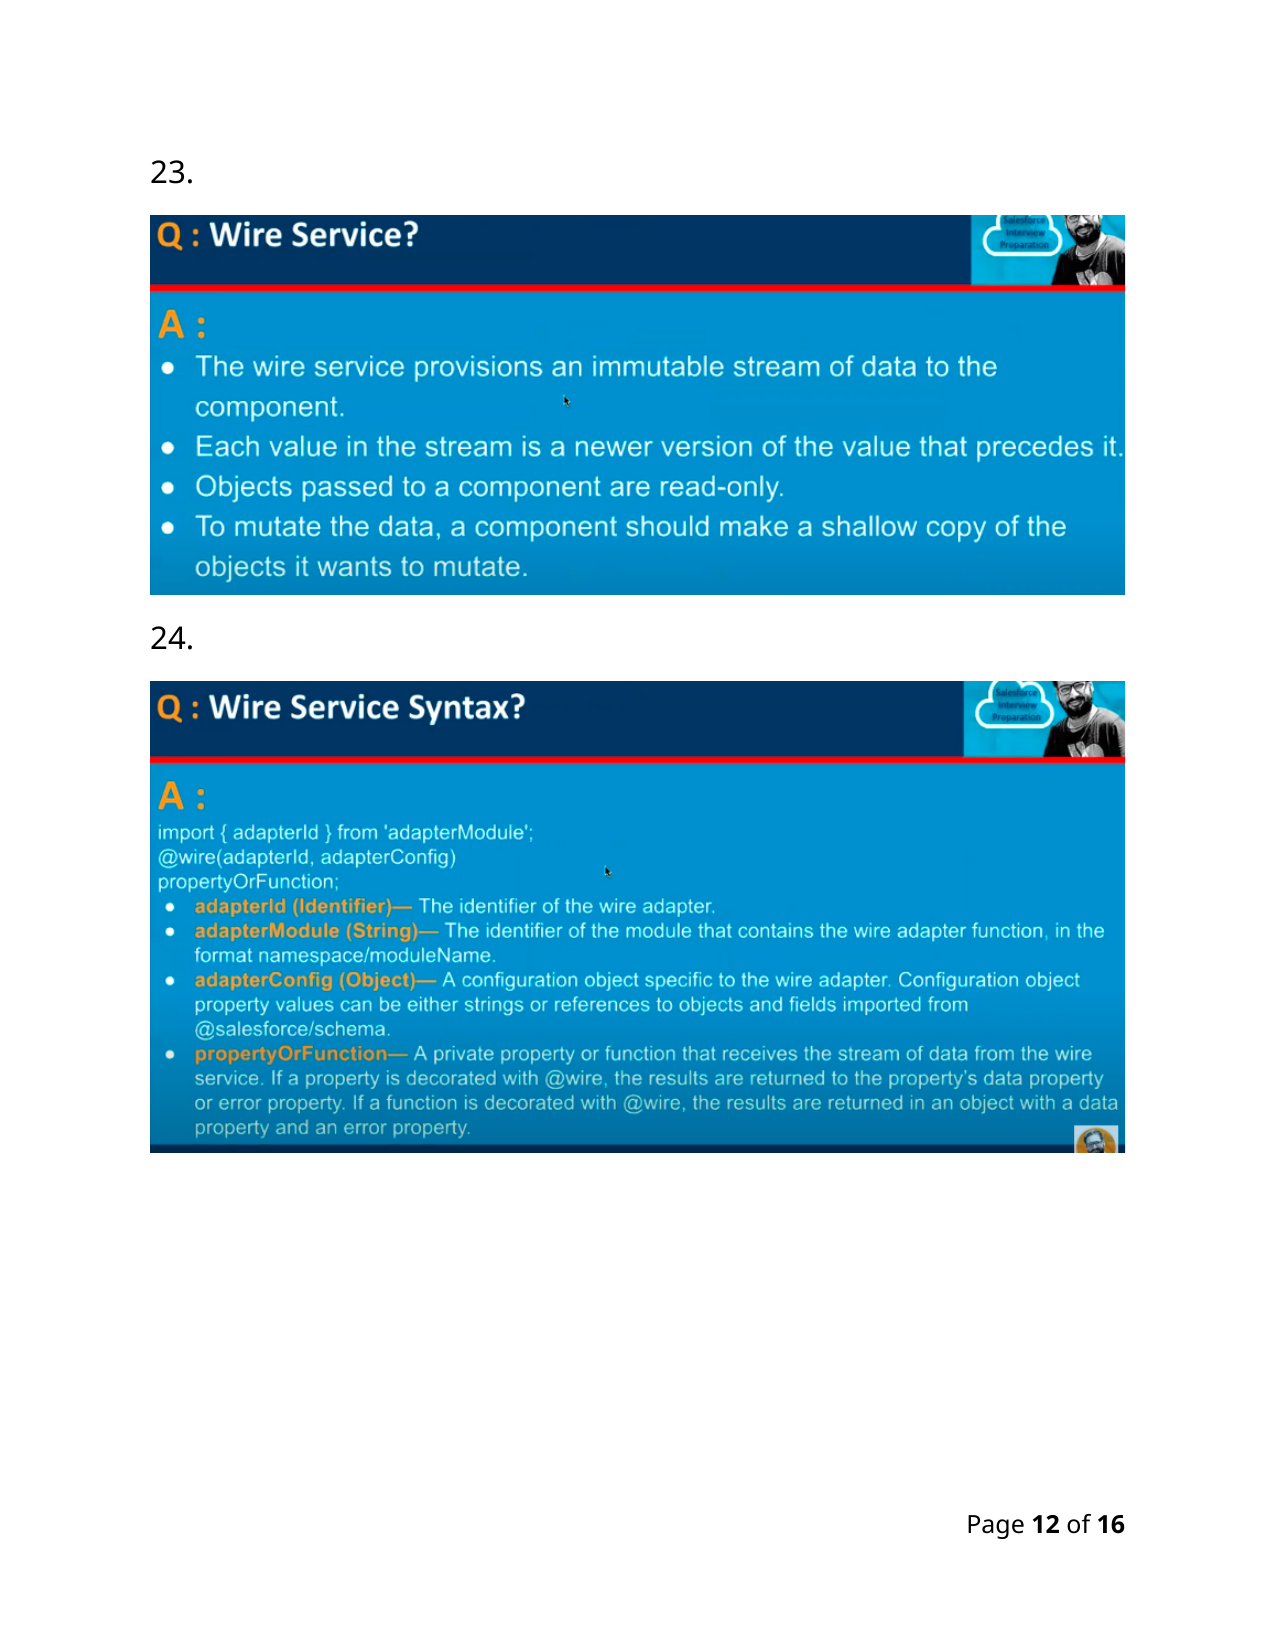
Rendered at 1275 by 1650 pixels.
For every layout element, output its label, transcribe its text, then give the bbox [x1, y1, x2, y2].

picture [662, 442, 674, 455]
picture [379, 438, 383, 456]
picture [271, 402, 280, 415]
picture [642, 517, 653, 535]
picture [280, 1124, 285, 1133]
picture [322, 976, 332, 991]
picture [676, 441, 690, 456]
picture [601, 361, 612, 375]
picture [419, 562, 423, 574]
picture [1030, 928, 1035, 937]
picture [280, 481, 291, 496]
picture [292, 1075, 297, 1084]
picture [413, 923, 438, 941]
picture [476, 521, 487, 536]
picture [380, 561, 391, 576]
picture [656, 1077, 665, 1083]
picture [782, 977, 787, 986]
picture [227, 402, 239, 415]
picture [283, 361, 288, 375]
picture [250, 1075, 257, 1084]
picture [879, 361, 891, 376]
picture [636, 481, 649, 496]
picture [896, 441, 910, 456]
picture [446, 1122, 455, 1133]
picture [783, 361, 794, 375]
picture [474, 448, 480, 455]
picture [881, 442, 887, 456]
picture [476, 904, 485, 910]
picture [438, 948, 442, 960]
picture [721, 521, 738, 535]
picture [749, 357, 754, 376]
picture [196, 1050, 214, 1064]
picture [215, 356, 226, 376]
picture [271, 442, 278, 455]
picture [462, 1076, 467, 1084]
picture [446, 923, 455, 936]
picture [253, 1100, 258, 1108]
picture [435, 562, 439, 575]
picture [332, 397, 336, 416]
picture [379, 903, 385, 912]
picture [240, 954, 245, 962]
picture [250, 899, 285, 913]
picture [412, 518, 417, 536]
picture [531, 522, 543, 541]
picture [853, 521, 865, 536]
picture [627, 521, 638, 536]
picture [961, 1050, 967, 1059]
picture [1084, 927, 1089, 936]
picture [863, 356, 875, 375]
picture [935, 361, 948, 376]
picture [220, 403, 224, 415]
picture [628, 441, 641, 456]
picture [1065, 441, 1078, 456]
picture [546, 928, 551, 937]
picture [216, 441, 228, 455]
picture [315, 442, 319, 455]
picture [196, 976, 204, 987]
picture [657, 521, 671, 536]
picture [728, 1099, 743, 1108]
picture [459, 825, 463, 838]
picture [928, 521, 939, 536]
picture [689, 1047, 695, 1059]
picture [553, 361, 565, 376]
picture [551, 481, 558, 495]
picture [359, 1026, 367, 1034]
picture [335, 481, 346, 496]
picture [889, 442, 893, 455]
picture [723, 441, 736, 456]
picture [233, 1001, 240, 1008]
picture [745, 481, 756, 495]
picture [166, 903, 174, 911]
picture [686, 481, 698, 495]
picture [927, 357, 932, 376]
picture [491, 1097, 499, 1108]
picture [1022, 1100, 1028, 1108]
picture [959, 357, 964, 376]
picture [402, 950, 407, 961]
picture [757, 362, 764, 375]
picture [766, 482, 775, 499]
picture [515, 481, 544, 501]
picture [504, 481, 511, 495]
picture [458, 442, 471, 456]
picture [319, 1124, 325, 1133]
picture [435, 1050, 440, 1063]
picture [181, 829, 186, 842]
picture [674, 522, 685, 536]
picture [242, 481, 254, 496]
picture [645, 441, 652, 455]
picture [508, 1001, 512, 1013]
picture [546, 521, 560, 536]
picture [233, 482, 237, 502]
picture [402, 441, 415, 455]
picture [250, 972, 319, 987]
picture [235, 562, 247, 576]
picture [775, 521, 787, 534]
picture [969, 1097, 975, 1108]
picture [996, 521, 1009, 536]
picture [362, 561, 367, 575]
picture [236, 521, 255, 535]
picture [983, 361, 996, 375]
picture [420, 521, 432, 536]
picture [387, 436, 398, 455]
picture [980, 929, 987, 937]
picture [441, 561, 448, 575]
picture [1019, 442, 1030, 456]
picture [812, 361, 819, 375]
picture [402, 558, 407, 575]
picture [504, 441, 511, 455]
picture [945, 448, 951, 455]
picture [579, 521, 591, 536]
picture [831, 361, 844, 376]
picture [820, 441, 832, 456]
picture [424, 829, 429, 842]
picture [441, 438, 445, 456]
picture [252, 402, 264, 420]
picture [563, 521, 575, 535]
picture [648, 362, 660, 376]
picture [823, 521, 834, 536]
picture [229, 1046, 312, 1064]
picture [592, 441, 604, 456]
picture [196, 902, 204, 913]
picture [162, 482, 173, 494]
picture [150, 1126, 1125, 1153]
picture [300, 518, 304, 535]
picture [595, 521, 607, 535]
picture [162, 442, 174, 454]
picture [734, 1076, 742, 1082]
picture [450, 442, 456, 455]
picture [554, 1101, 561, 1107]
picture [251, 561, 263, 576]
picture [250, 923, 322, 938]
picture [882, 521, 895, 536]
picture [260, 522, 272, 536]
picture [877, 1051, 882, 1059]
picture [299, 402, 312, 416]
picture [730, 1051, 738, 1057]
picture [159, 310, 184, 338]
picture [249, 1122, 258, 1134]
picture [394, 1124, 399, 1136]
picture [216, 1050, 226, 1061]
picture [412, 1124, 418, 1132]
picture [344, 829, 349, 837]
picture [372, 558, 376, 576]
picture [1000, 1050, 1005, 1059]
picture [811, 1047, 819, 1059]
picture [703, 441, 713, 455]
picture [530, 441, 540, 455]
picture [1038, 973, 1044, 986]
picture [353, 954, 362, 959]
picture [415, 361, 427, 381]
picture [580, 481, 591, 495]
picture [871, 977, 880, 983]
picture [200, 826, 212, 838]
picture [436, 481, 448, 495]
picture [346, 361, 367, 375]
picture [872, 1076, 881, 1084]
picture [627, 481, 634, 495]
picture [196, 927, 204, 937]
picture [181, 855, 191, 862]
text 23. [150, 150, 1125, 193]
picture [474, 481, 487, 496]
picture [257, 875, 265, 886]
picture [570, 361, 581, 375]
picture [336, 1026, 343, 1034]
picture [903, 361, 915, 376]
picture [613, 361, 620, 375]
picture [577, 924, 583, 936]
picture [1082, 1052, 1091, 1059]
picture [895, 358, 900, 376]
picture [954, 1001, 961, 1009]
picture [822, 1052, 830, 1057]
picture [595, 478, 599, 496]
picture [847, 356, 853, 375]
picture [237, 829, 242, 838]
picture [552, 441, 564, 455]
picture [444, 1100, 450, 1108]
picture [324, 441, 336, 456]
picture [490, 521, 503, 536]
picture [196, 515, 211, 535]
picture [728, 481, 741, 496]
picture [241, 402, 247, 416]
picture [494, 925, 500, 937]
picture [340, 516, 352, 535]
picture [211, 402, 220, 416]
picture [614, 442, 626, 455]
picture [356, 562, 360, 575]
picture [272, 478, 277, 496]
picture [502, 1050, 508, 1062]
picture [1053, 521, 1065, 536]
picture [796, 438, 800, 456]
picture [580, 442, 587, 455]
picture [319, 481, 331, 496]
picture [744, 521, 756, 536]
picture [284, 402, 295, 415]
picture [219, 476, 232, 496]
picture [162, 363, 173, 374]
picture [274, 562, 285, 576]
picture [195, 1001, 201, 1013]
picture [652, 929, 660, 937]
picture [166, 1051, 174, 1058]
picture [509, 977, 514, 988]
picture [694, 441, 700, 455]
picture [411, 973, 436, 990]
picture [664, 358, 669, 376]
picture [159, 781, 183, 809]
picture [838, 517, 850, 535]
picture [994, 442, 1001, 455]
picture [696, 516, 708, 536]
picture [283, 952, 288, 960]
picture [898, 522, 909, 535]
picture [1033, 442, 1045, 456]
picture [418, 1077, 427, 1083]
picture [948, 441, 957, 455]
picture [150, 681, 1125, 764]
picture [455, 954, 461, 961]
picture [432, 362, 438, 375]
picture [607, 442, 614, 455]
picture [1082, 442, 1092, 456]
picture [933, 928, 938, 940]
picture [424, 1124, 429, 1136]
picture [166, 928, 174, 936]
picture [702, 476, 714, 496]
picture [379, 476, 392, 496]
picture [335, 952, 340, 961]
picture [283, 521, 295, 536]
picture [340, 973, 344, 990]
picture [491, 442, 503, 455]
picture [514, 831, 523, 838]
picture [269, 1100, 274, 1112]
picture [912, 925, 918, 937]
picture [376, 363, 387, 376]
picture [207, 923, 241, 941]
picture [231, 361, 243, 376]
picture [396, 521, 408, 536]
picture [294, 1100, 300, 1112]
picture [325, 923, 339, 937]
picture [1039, 1051, 1047, 1060]
picture [458, 562, 466, 576]
picture [921, 438, 925, 456]
picture [1110, 437, 1115, 456]
picture [285, 441, 297, 456]
picture [735, 361, 745, 375]
picture [799, 521, 811, 536]
text 24. [150, 616, 1125, 659]
picture [752, 1052, 760, 1058]
picture [779, 436, 785, 455]
picture [332, 518, 336, 535]
picture [302, 1121, 308, 1134]
picture [620, 903, 635, 912]
picture [715, 1003, 721, 1010]
picture [206, 1075, 214, 1083]
picture [387, 899, 412, 917]
picture [592, 1075, 601, 1082]
picture [929, 436, 941, 455]
picture [412, 481, 425, 496]
picture [347, 1075, 355, 1083]
picture [661, 482, 668, 495]
picture [371, 952, 379, 960]
picture [292, 361, 304, 376]
picture [1029, 518, 1033, 535]
picture [303, 481, 315, 501]
picture [846, 976, 851, 986]
picture [166, 977, 174, 985]
picture [444, 904, 452, 910]
picture [162, 522, 173, 533]
picture [583, 904, 592, 910]
picture [777, 1050, 786, 1058]
picture [708, 1003, 713, 1011]
picture [531, 361, 542, 375]
picture [611, 518, 616, 535]
picture [856, 928, 865, 936]
picture [261, 362, 269, 375]
picture [404, 478, 409, 496]
picture [339, 561, 352, 576]
picture [275, 518, 280, 535]
picture [942, 521, 954, 536]
picture [961, 438, 966, 456]
picture [1071, 1075, 1079, 1082]
picture [744, 442, 751, 455]
picture [350, 481, 360, 496]
picture [257, 484, 269, 496]
picture [509, 1050, 517, 1058]
picture [1048, 436, 1061, 455]
picture [441, 361, 454, 376]
picture [328, 1124, 334, 1133]
picture [637, 361, 644, 375]
picture [859, 441, 870, 455]
picture [247, 436, 258, 455]
picture [460, 481, 469, 496]
picture [230, 855, 236, 863]
picture [507, 521, 526, 535]
picture [484, 1051, 493, 1057]
picture [308, 442, 314, 456]
picture [200, 562, 209, 576]
picture [909, 527, 914, 535]
picture [482, 562, 495, 576]
picture [804, 436, 815, 455]
picture [150, 215, 1125, 292]
picture [449, 561, 455, 575]
picture [552, 448, 558, 456]
picture [222, 1124, 231, 1135]
picture [232, 441, 243, 456]
picture [1013, 1076, 1022, 1084]
picture [275, 855, 281, 863]
picture [490, 826, 495, 839]
picture [220, 952, 226, 960]
picture [1012, 515, 1018, 535]
picture [506, 562, 519, 576]
picture [859, 448, 864, 456]
picture [761, 516, 771, 535]
picture [316, 361, 326, 376]
picture [307, 521, 320, 536]
picture [196, 356, 211, 375]
picture [563, 481, 575, 496]
picture [213, 557, 225, 576]
picture [1061, 1051, 1068, 1059]
picture [633, 1077, 641, 1084]
picture [347, 923, 351, 941]
picture [650, 1101, 656, 1108]
picture [978, 441, 990, 461]
picture [611, 481, 623, 496]
picture [379, 517, 392, 536]
picture [803, 978, 811, 983]
picture [207, 973, 248, 990]
picture [673, 361, 684, 375]
picture [783, 369, 789, 376]
picture [294, 899, 298, 916]
picture [881, 929, 887, 937]
picture [613, 977, 621, 983]
picture [196, 401, 208, 414]
picture [347, 972, 408, 991]
picture [767, 441, 777, 456]
picture [836, 1101, 842, 1109]
picture [968, 356, 980, 375]
picture [862, 1052, 870, 1058]
picture [605, 903, 611, 912]
picture [254, 362, 261, 375]
picture [672, 369, 678, 376]
picture [982, 215, 1063, 257]
picture [452, 521, 464, 535]
picture [211, 521, 224, 536]
picture [689, 356, 701, 376]
picture [196, 879, 209, 885]
picture [197, 475, 215, 496]
picture [268, 829, 273, 841]
picture [391, 361, 404, 376]
picture [766, 361, 779, 376]
picture [359, 441, 366, 455]
picture [330, 361, 342, 376]
picture [315, 1047, 407, 1061]
picture [532, 1050, 537, 1063]
picture [197, 436, 212, 456]
picture [800, 361, 807, 375]
picture [624, 361, 636, 375]
picture [206, 855, 214, 863]
picture [300, 898, 376, 913]
picture [711, 361, 723, 376]
picture [959, 522, 967, 541]
picture [388, 927, 410, 942]
picture [475, 441, 486, 455]
picture [826, 978, 832, 986]
picture [844, 442, 855, 455]
picture [243, 924, 248, 938]
picture [475, 1075, 484, 1083]
picture [933, 1047, 938, 1059]
picture [949, 977, 956, 989]
picture [354, 923, 385, 938]
picture [456, 362, 467, 375]
picture [491, 481, 503, 495]
picture [442, 854, 447, 865]
picture [1003, 441, 1015, 455]
picture [1037, 517, 1049, 535]
picture [243, 900, 248, 913]
picture [976, 527, 983, 539]
picture [749, 974, 754, 984]
picture [364, 482, 376, 496]
picture [487, 928, 492, 936]
picture [515, 361, 526, 375]
picture [478, 361, 488, 376]
picture [266, 558, 270, 576]
picture [387, 1003, 394, 1009]
picture [207, 899, 241, 917]
picture [410, 562, 419, 576]
picture [427, 443, 437, 456]
picture [303, 558, 307, 576]
picture [316, 402, 327, 415]
picture [318, 562, 336, 575]
picture [499, 558, 503, 575]
picture [804, 1075, 817, 1084]
picture [416, 1102, 422, 1109]
picture [623, 1050, 629, 1058]
picture [498, 361, 512, 376]
picture [420, 899, 429, 912]
picture [927, 1077, 937, 1082]
picture [474, 558, 479, 576]
picture [763, 443, 767, 455]
picture [670, 481, 683, 496]
picture [355, 521, 368, 536]
picture [760, 977, 768, 984]
picture [543, 1052, 551, 1058]
picture [249, 855, 255, 862]
